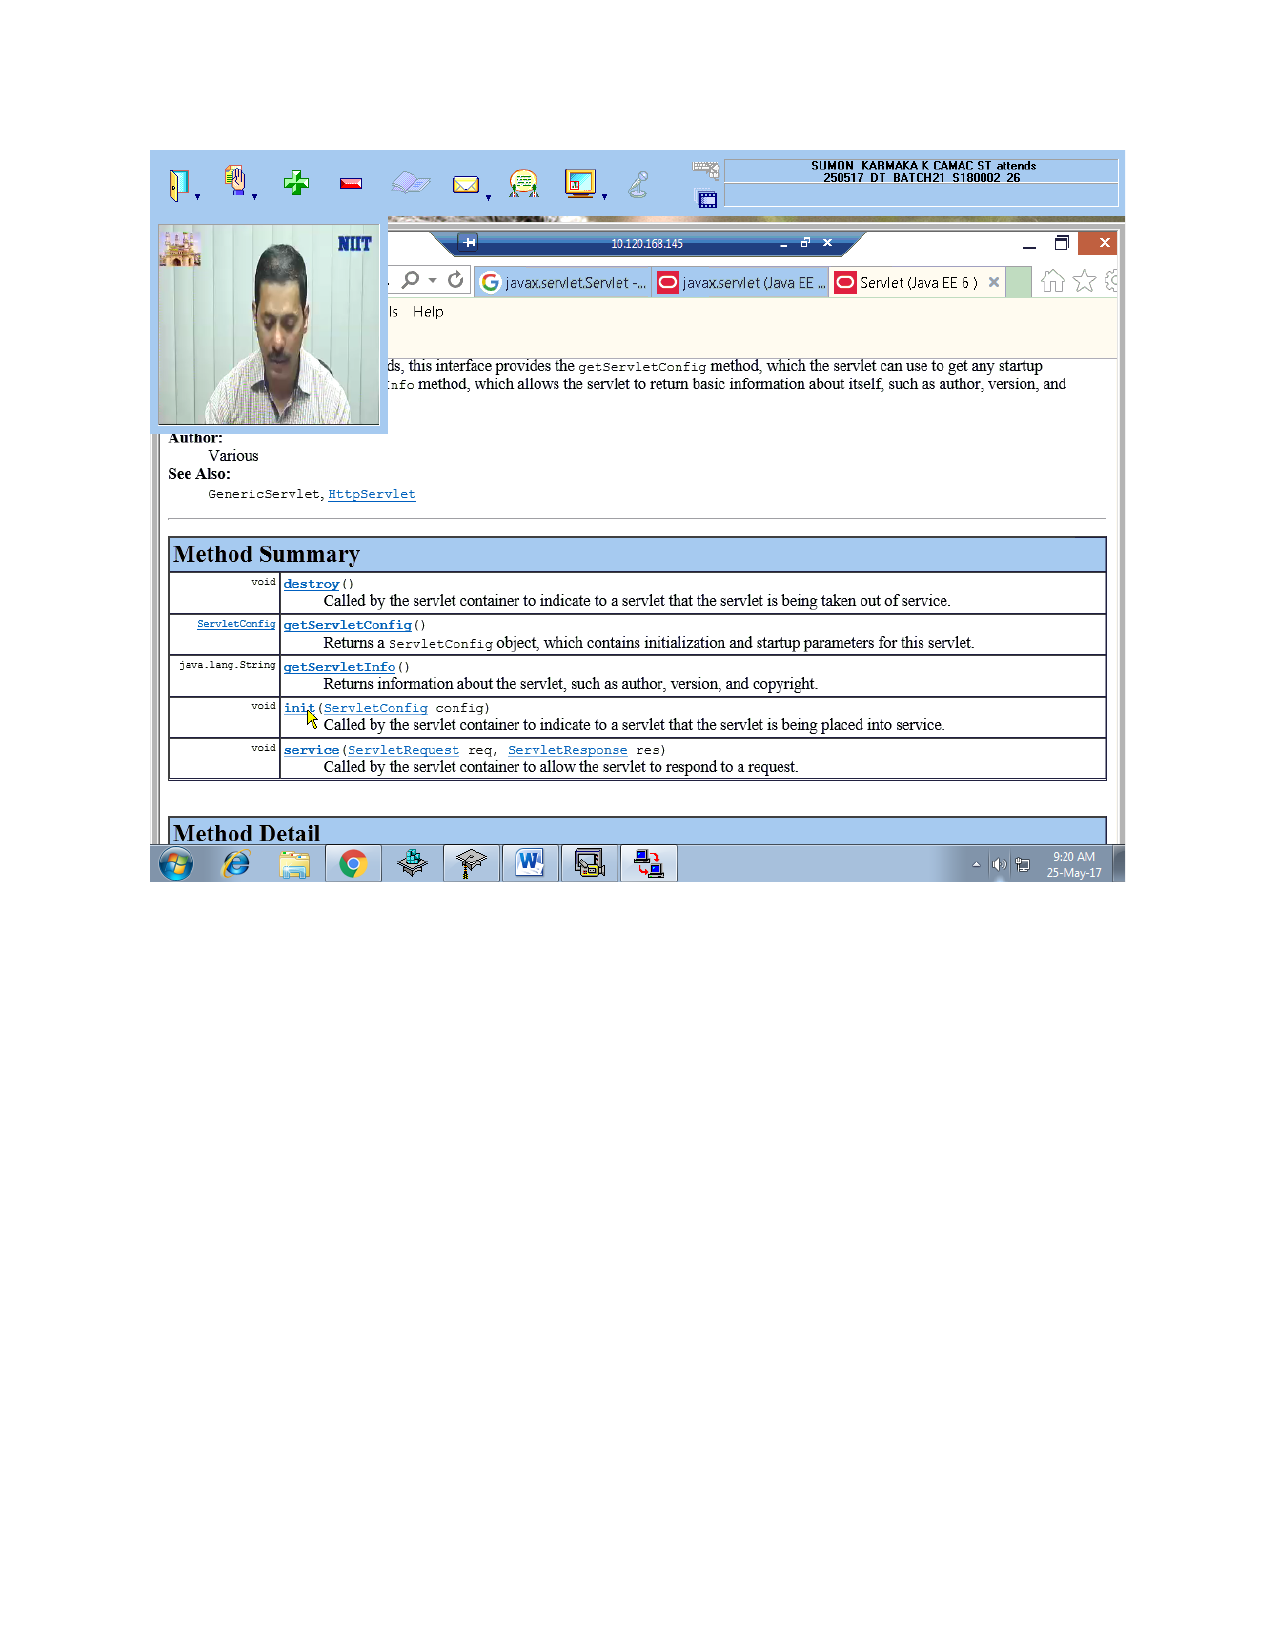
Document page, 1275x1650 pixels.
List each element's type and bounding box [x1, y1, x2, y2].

picture [150, 150, 1125, 882]
